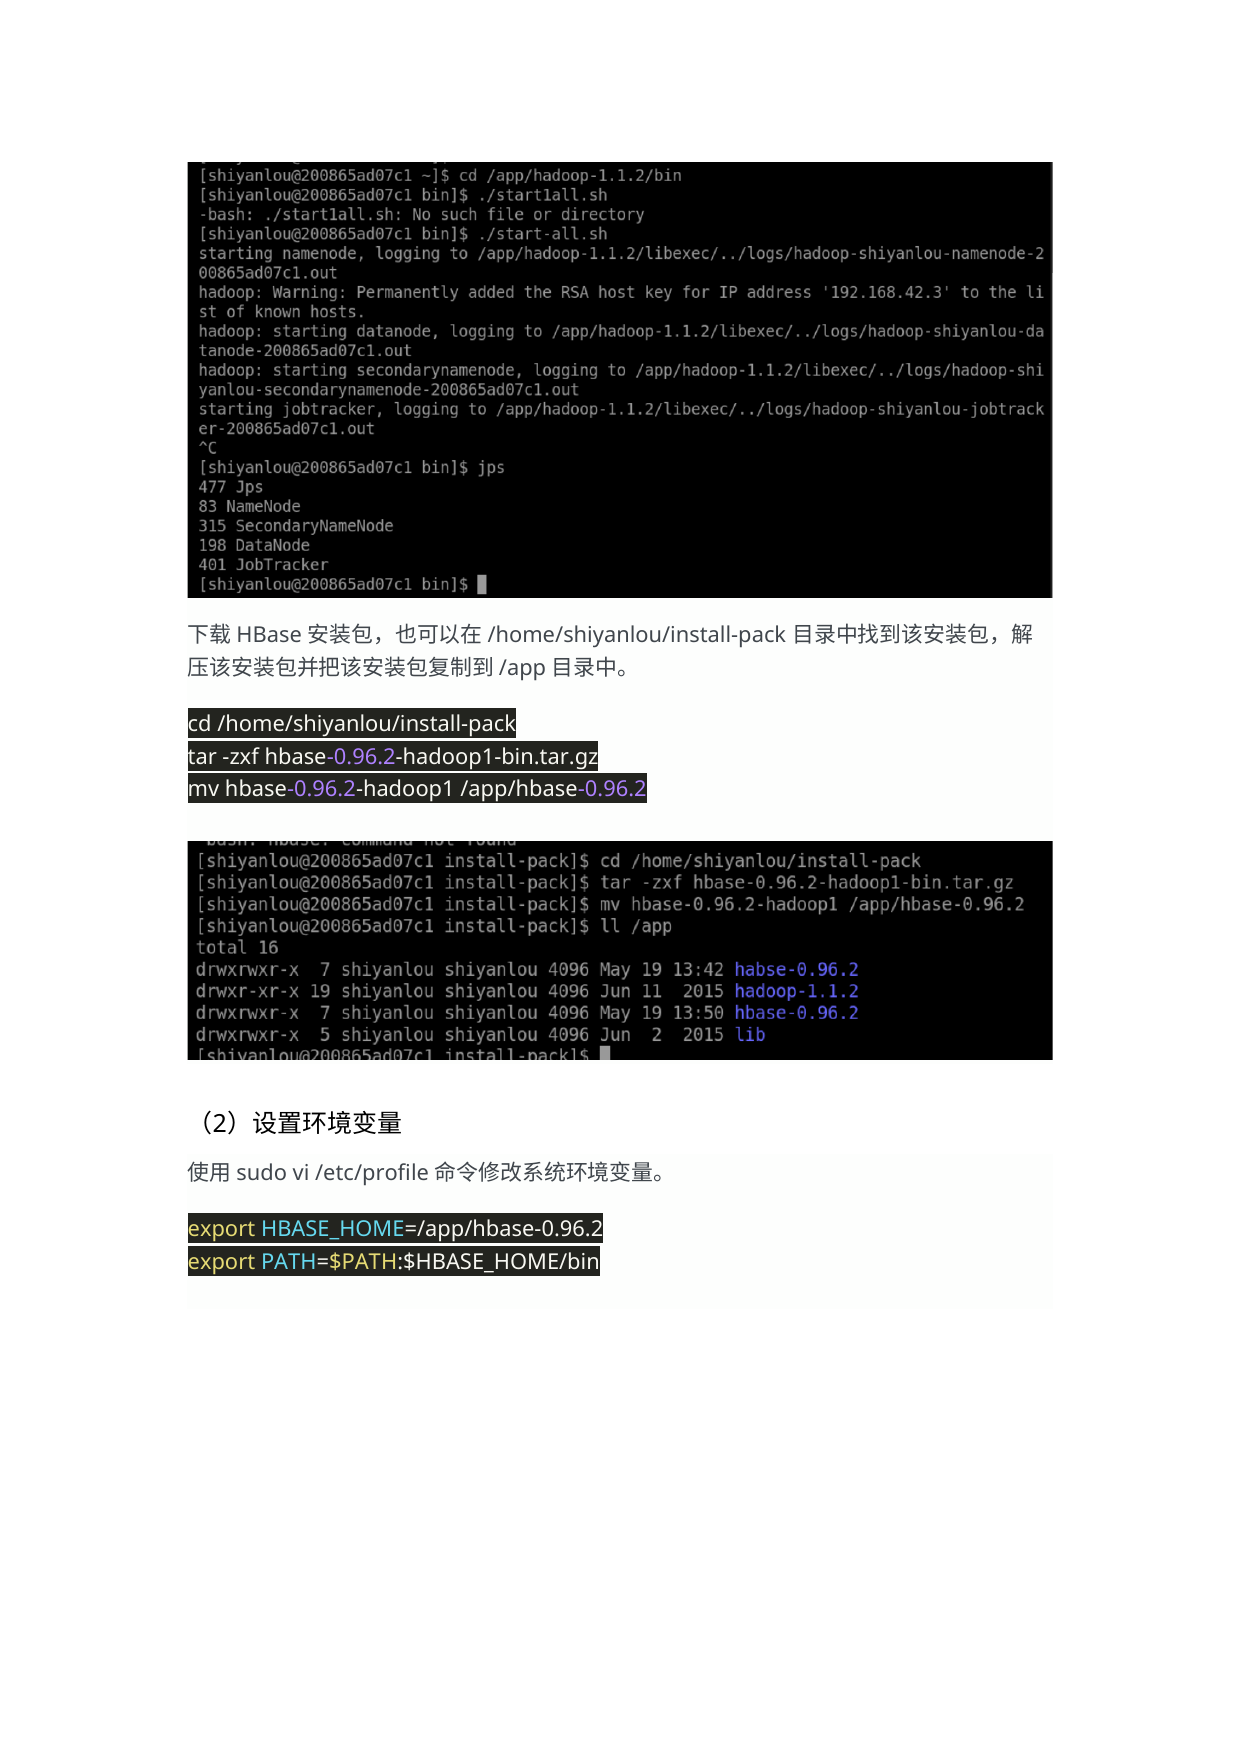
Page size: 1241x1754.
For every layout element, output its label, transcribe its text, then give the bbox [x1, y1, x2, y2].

text （2）设置环境变量 [187, 1089, 1053, 1154]
text cd /home/shiyanlou/install-pack [187, 707, 1053, 739]
text export HBASE_HOME=/app/hbase-0.96.2 [187, 1212, 1053, 1244]
text export PATH=$PATH:$HBASE_HOME/bin [187, 1244, 1053, 1277]
text mv hbase-0.96.2-hadoop1 /app/hbase-0.96.2 [187, 772, 1053, 804]
text tar -zxf hbase-0.96.2-hadoop1-bin.tar.gz [187, 739, 1053, 772]
text 下载 HBase 安装包，也可以在 /home/shiyanlou/install-pack 目录中找到该安装包，解压该安装包并把该安装包复制到 /app 目录中。 [187, 598, 1053, 682]
picture [187, 841, 1053, 1060]
picture [187, 162, 1053, 598]
text 使用 sudo vi /etc/profile 命令修改系统环境变量。 [187, 1154, 1053, 1187]
